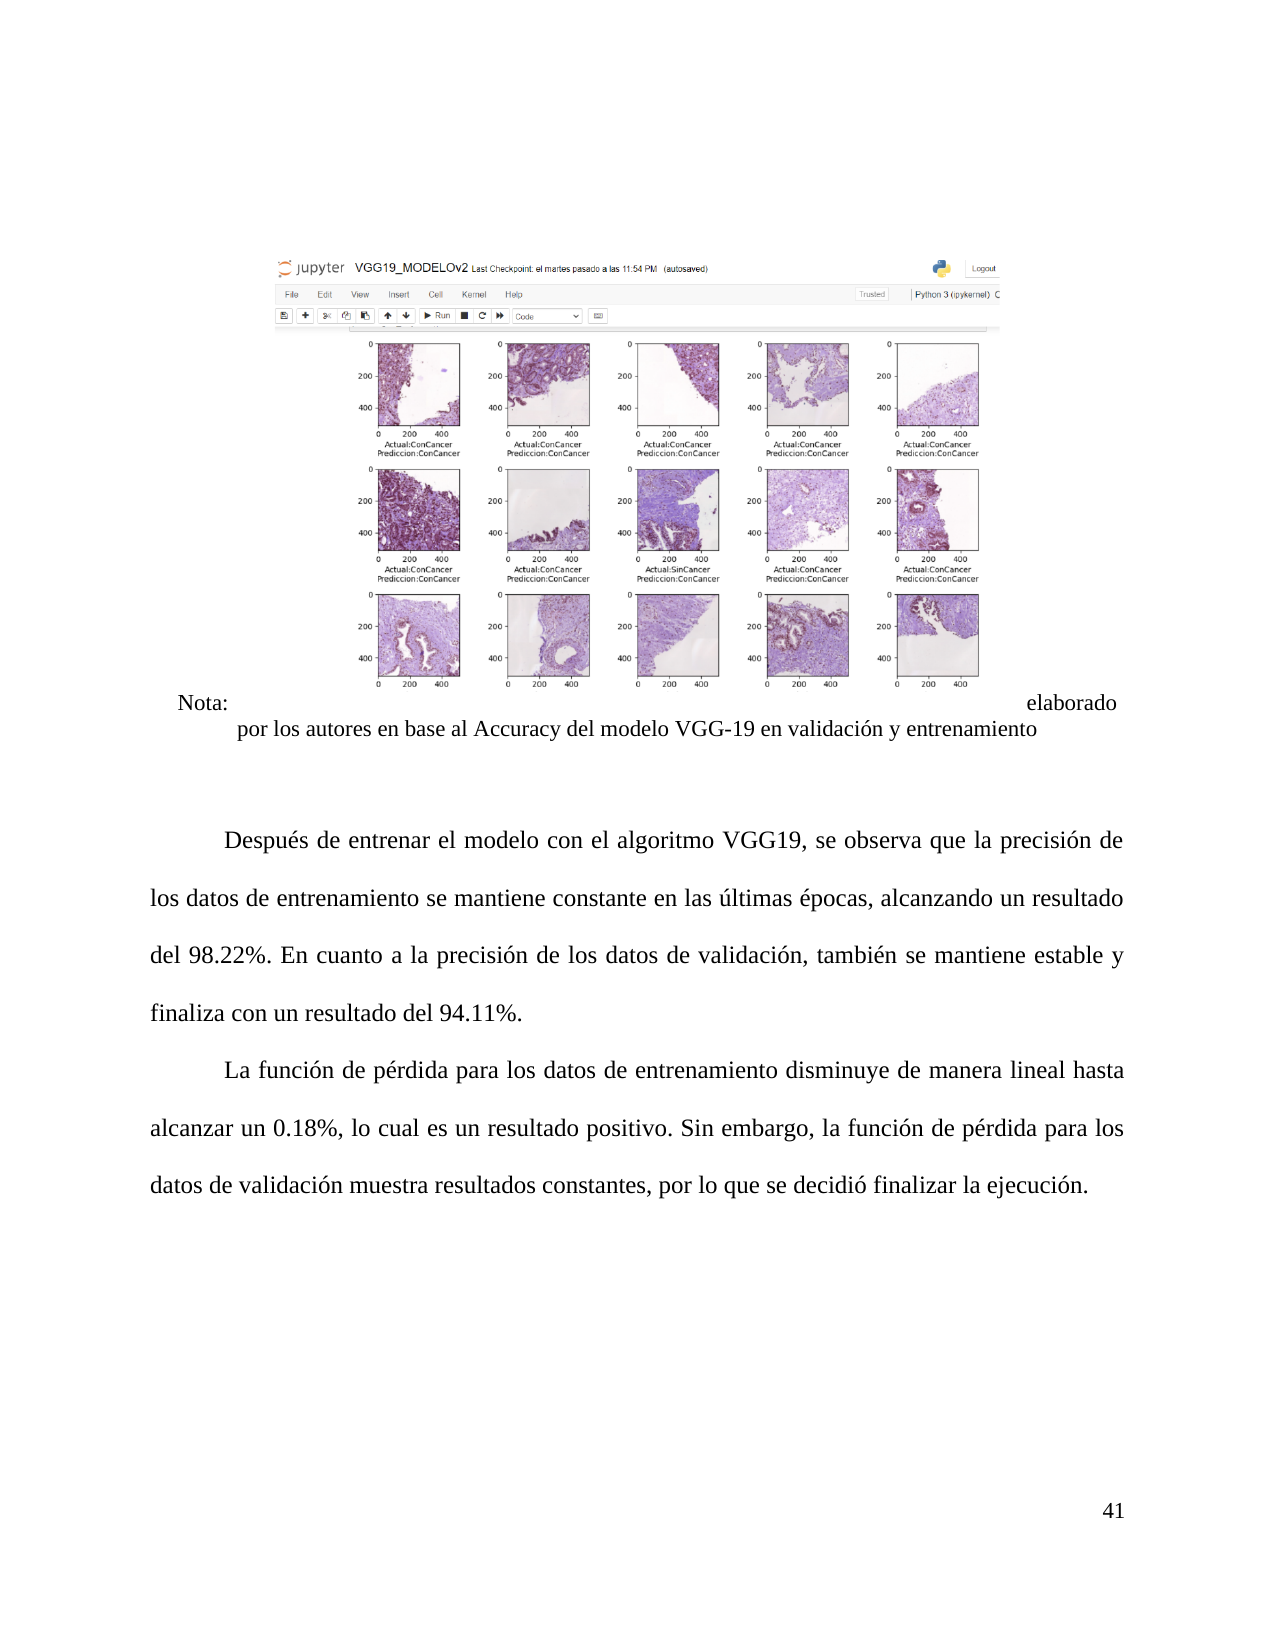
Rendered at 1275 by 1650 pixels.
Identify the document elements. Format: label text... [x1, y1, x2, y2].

text Después de entrenar el modelo con el algoritmo VGG19, se observa que la precisión de los datos de entrenamiento se mantiene constante en las últimas épocas, alcanzando un resultado del 98.22%. En cuanto a la precisión de los datos de validación, también se mantiene estable y finaliza con un resultado del 94.11%. [150, 825, 1125, 1026]
text La función de pérdida para los datos de entrenamiento disminuye de manera lineal hasta alcanzar un 0.18%, lo cual es un resultado positivo. Sin embargo, la función de pérdida para los datos de validación muestra resultados constantes, por lo que se decidió finalizar la ejecución. [150, 1055, 1125, 1199]
text Nota: elaborado por los autores en base al Accuracy del modelo VGG-19 en validación y entrenamiento [150, 688, 1125, 741]
picture [274, 260, 1000, 692]
